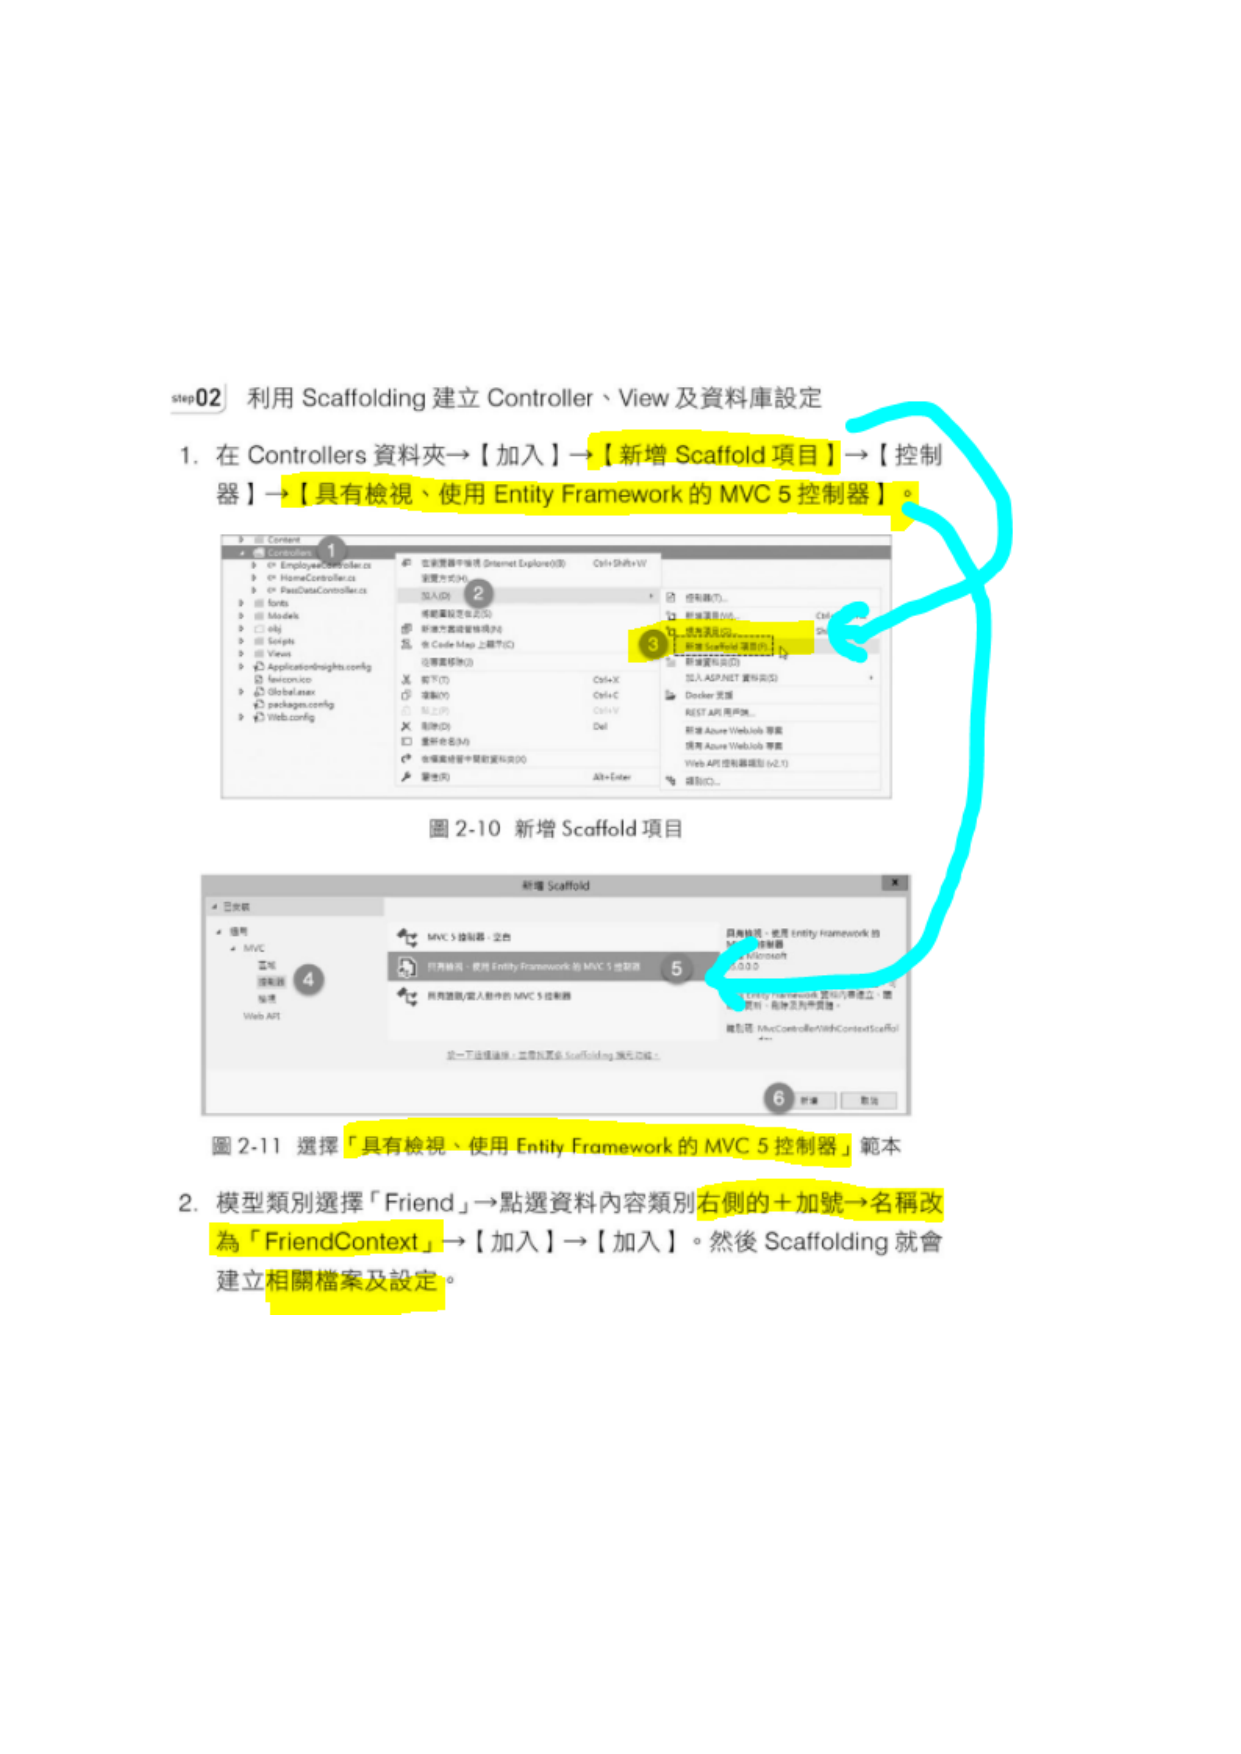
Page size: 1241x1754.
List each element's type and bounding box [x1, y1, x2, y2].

picture [150, 361, 1013, 1315]
